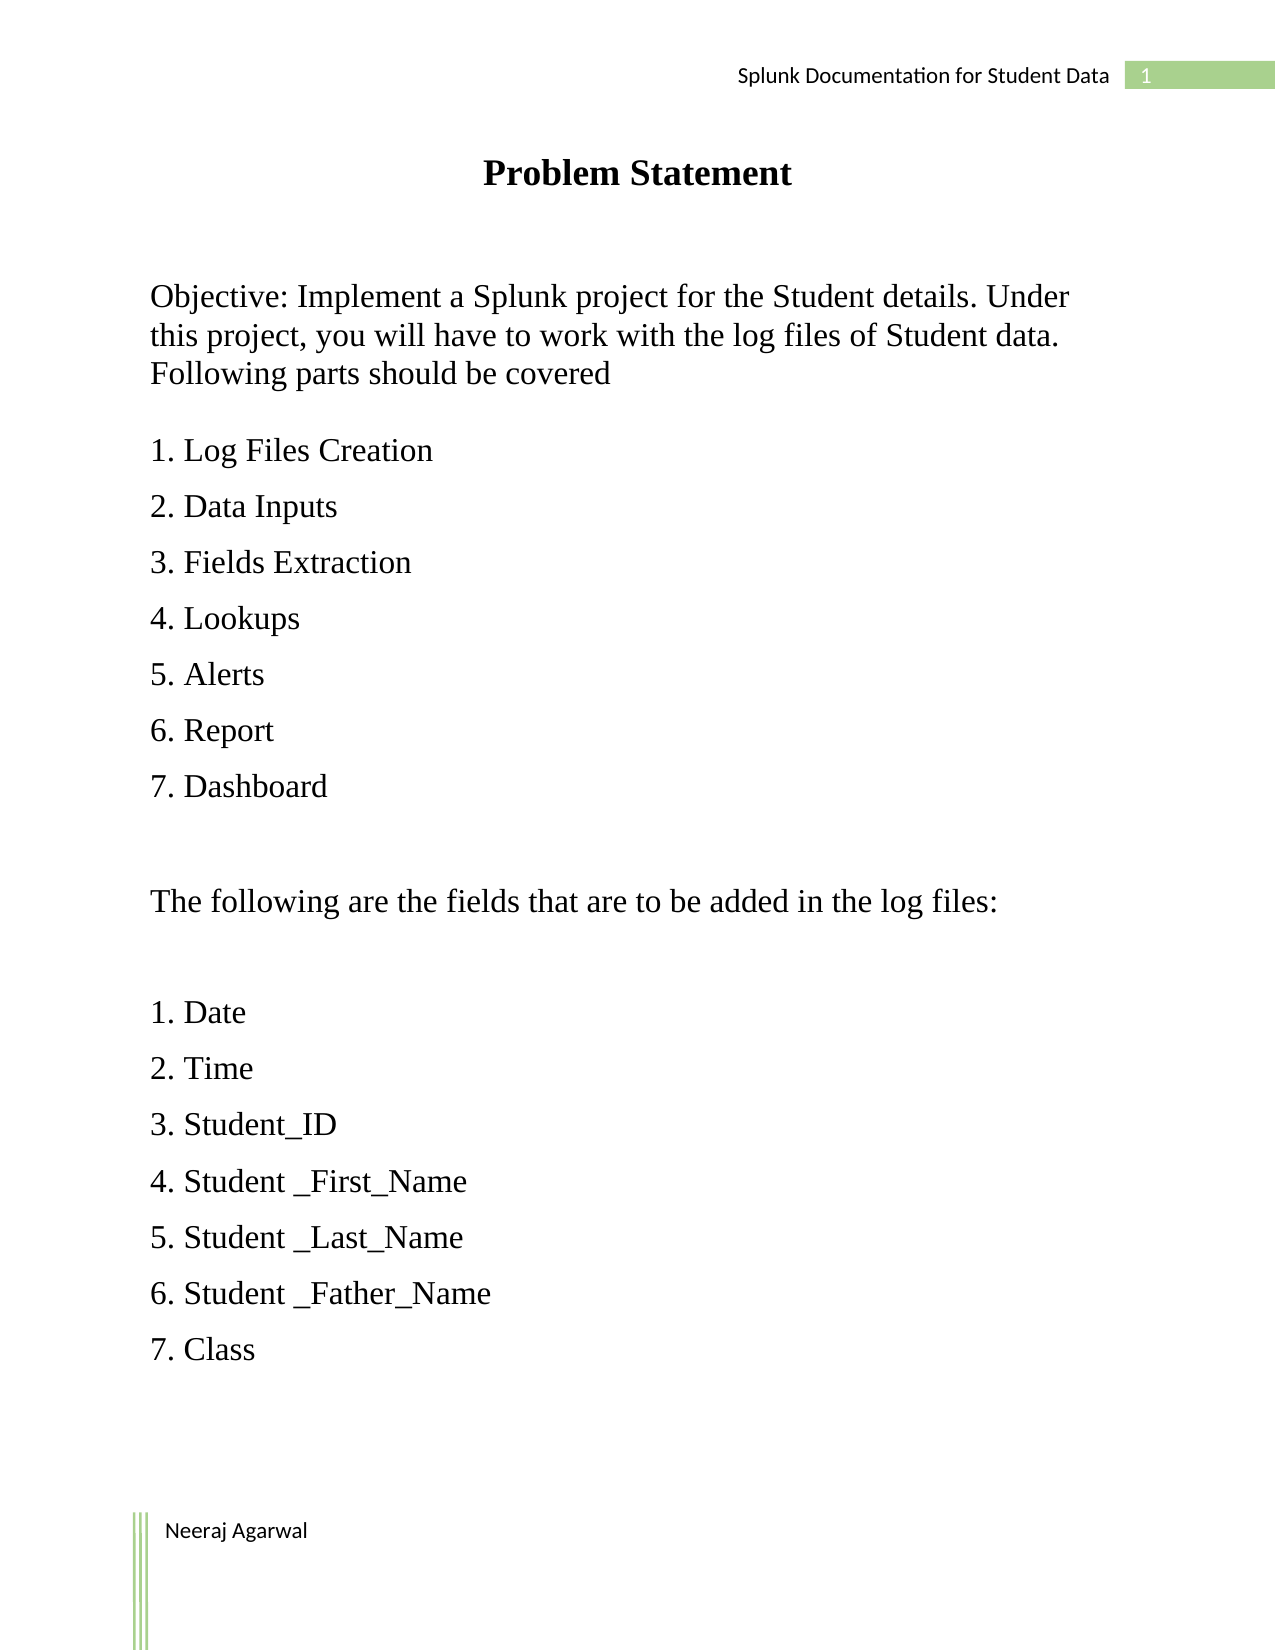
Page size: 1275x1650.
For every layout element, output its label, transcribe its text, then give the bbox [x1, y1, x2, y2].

text Objective: Implement a Splunk project for the Student details. Under this project, you will have to work with the log files of Student data. Following parts should be covered [150, 276, 1125, 391]
text 6. Student _Father_Name [150, 1273, 1125, 1311]
text Problem Statement [150, 150, 1125, 193]
text 4. Lookups [150, 598, 1125, 637]
text 6. Report [150, 711, 1125, 749]
text 1. Date [150, 992, 1125, 1031]
text 4. Student _First_Name [150, 1161, 1125, 1199]
text 3. Fields Extraction [150, 542, 1125, 580]
text 5. Student _Last_Name [150, 1217, 1125, 1255]
text 2. Time [150, 1048, 1125, 1087]
text 2. Data Inputs [150, 486, 1125, 524]
text The following are the fields that are to be added in the log files: [150, 882, 1125, 920]
text 1. Log Files Creation [150, 430, 1125, 468]
text 5. Alerts [150, 654, 1125, 693]
text 7. Dashboard [150, 767, 1125, 805]
text 7. Class [150, 1329, 1125, 1368]
text 3. Student_ID [150, 1105, 1125, 1143]
